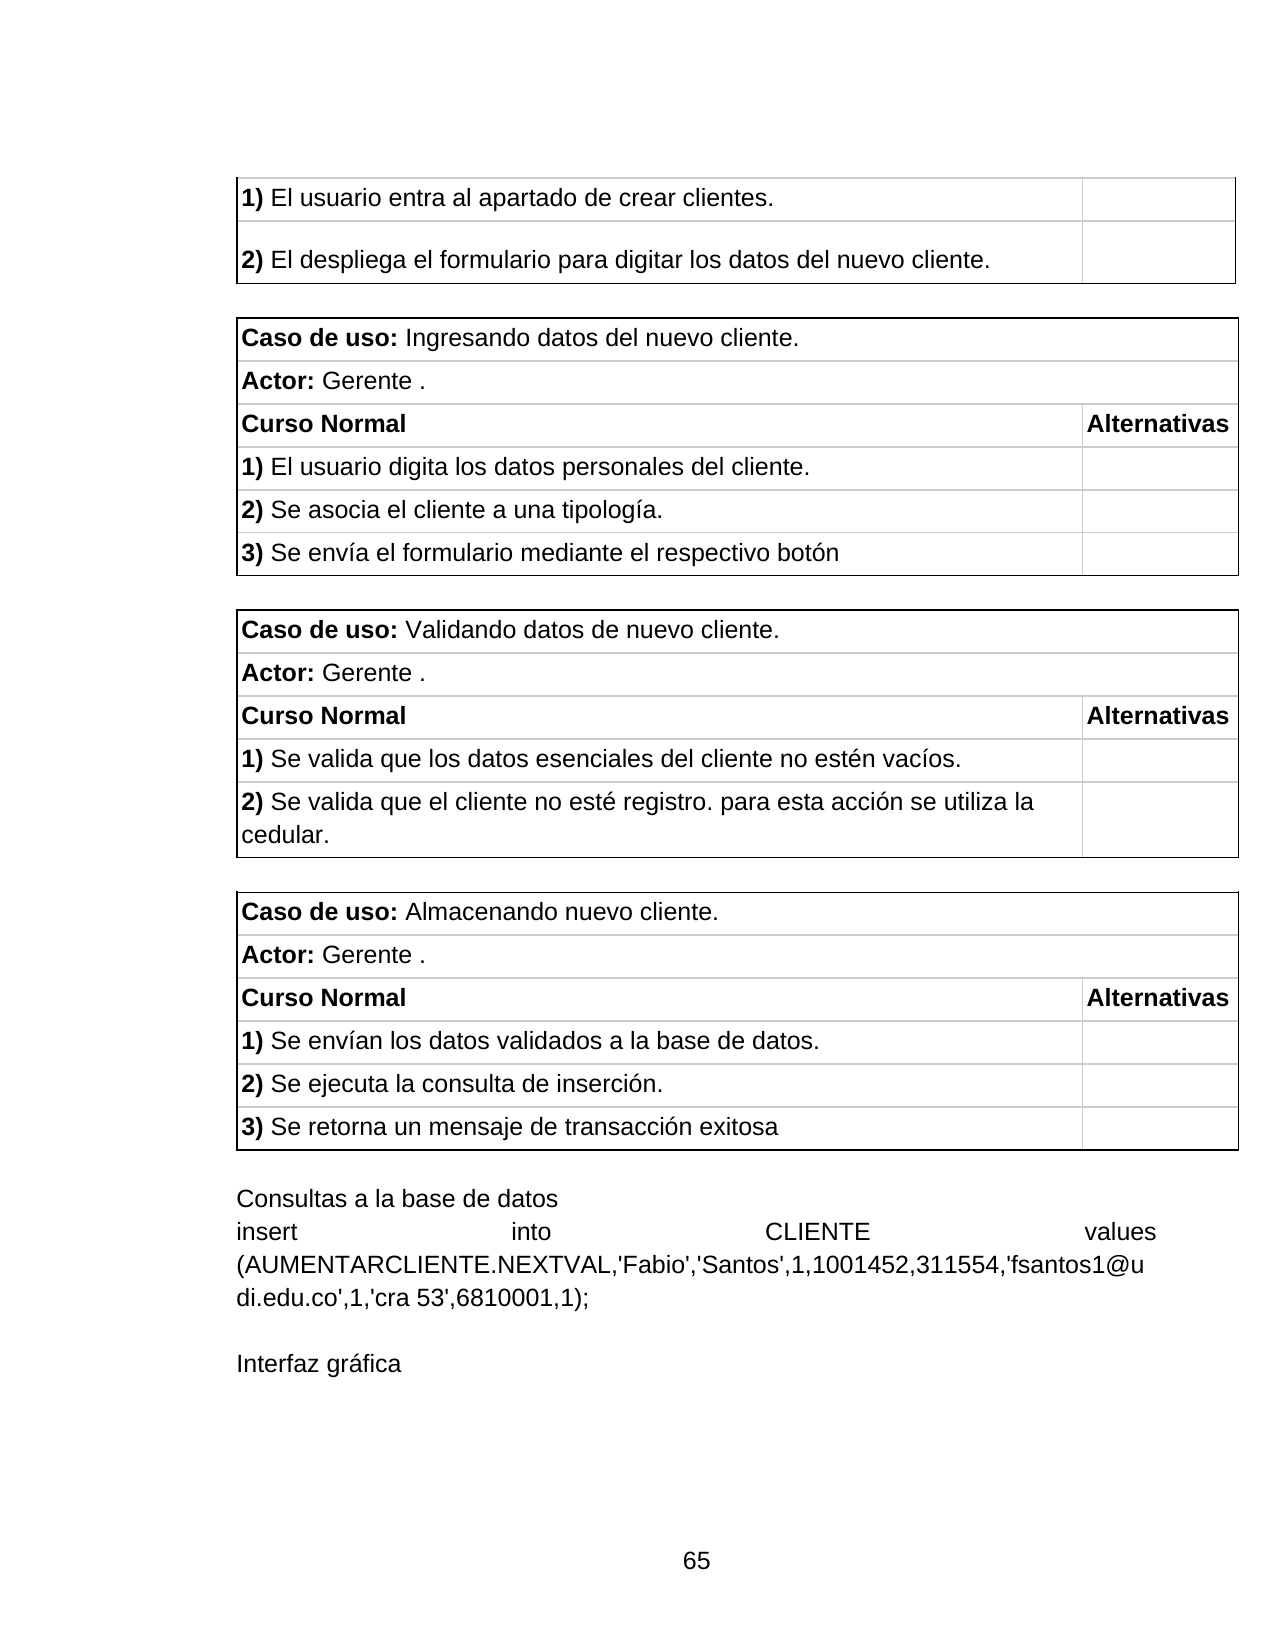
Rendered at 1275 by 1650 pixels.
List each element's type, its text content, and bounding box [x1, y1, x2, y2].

table_cell 3) Se envía el formulario mediante el respectivo botón [238, 533, 1082, 575]
table_cell Alternativas [1083, 979, 1238, 1020]
table_cell Curso Normal [238, 405, 1082, 446]
table_cell 2) El despliega el formulario para digitar los datos del nuevo cliente. [238, 222, 1082, 283]
table_cell 1) El usuario digita los datos personales del cliente. [238, 448, 1082, 489]
table_cell 2) Se valida que el cliente no esté registro. para esta acción se utiliza la cedular. [238, 783, 1082, 857]
table_cell [1083, 740, 1238, 781]
table_cell Actor: Gerente . [238, 654, 1238, 695]
table_cell [1083, 1108, 1238, 1149]
table_header Caso de uso: Validando datos de nuevo cliente. [238, 611, 1238, 652]
table_cell [1083, 448, 1238, 489]
text insert into CLIENTE values (AUMENTARCLIENTE.NEXTVAL,'Fabio','Santos',1,1001452,311554,'fsantos1@udi.edu.co',1,'cra 53',6810001,1); [236, 1217, 1157, 1311]
table_cell Alternativas [1083, 405, 1238, 446]
table_cell 1) Se valida que los datos esenciales del cliente no estén vacíos. [238, 740, 1082, 781]
text Consultas a la base de datos [236, 1183, 1157, 1212]
text Interfaz gráfica [236, 1349, 1157, 1377]
table_cell [1083, 1065, 1238, 1106]
table_cell Curso Normal [238, 697, 1082, 738]
table_cell [1083, 533, 1238, 575]
table_cell 2) Se ejecuta la consulta de inserción. [238, 1065, 1082, 1106]
table_cell [1083, 491, 1238, 532]
table_cell [1083, 179, 1235, 220]
table_cell Actor: Gerente . [238, 362, 1238, 403]
table_cell Actor: Gerente . [238, 936, 1238, 977]
table_cell [1083, 222, 1235, 283]
table_cell [1083, 783, 1238, 857]
table_cell Curso Normal [238, 979, 1082, 1020]
table_cell 1) El usuario entra al apartado de crear clientes. [238, 179, 1082, 220]
table_header Caso de uso: Ingresando datos del nuevo cliente. [238, 319, 1238, 360]
table_cell 2) Se asocia el cliente a una tipología. [238, 491, 1082, 532]
table_cell [1083, 1022, 1238, 1063]
table_cell 1) Se envían los datos validados a la base de datos. [238, 1022, 1082, 1063]
table_cell 3) Se retorna un mensaje de transacción exitosa [238, 1108, 1082, 1149]
table_cell Alternativas [1083, 697, 1238, 738]
table_header Caso de uso: Almacenando nuevo cliente. [238, 893, 1238, 934]
